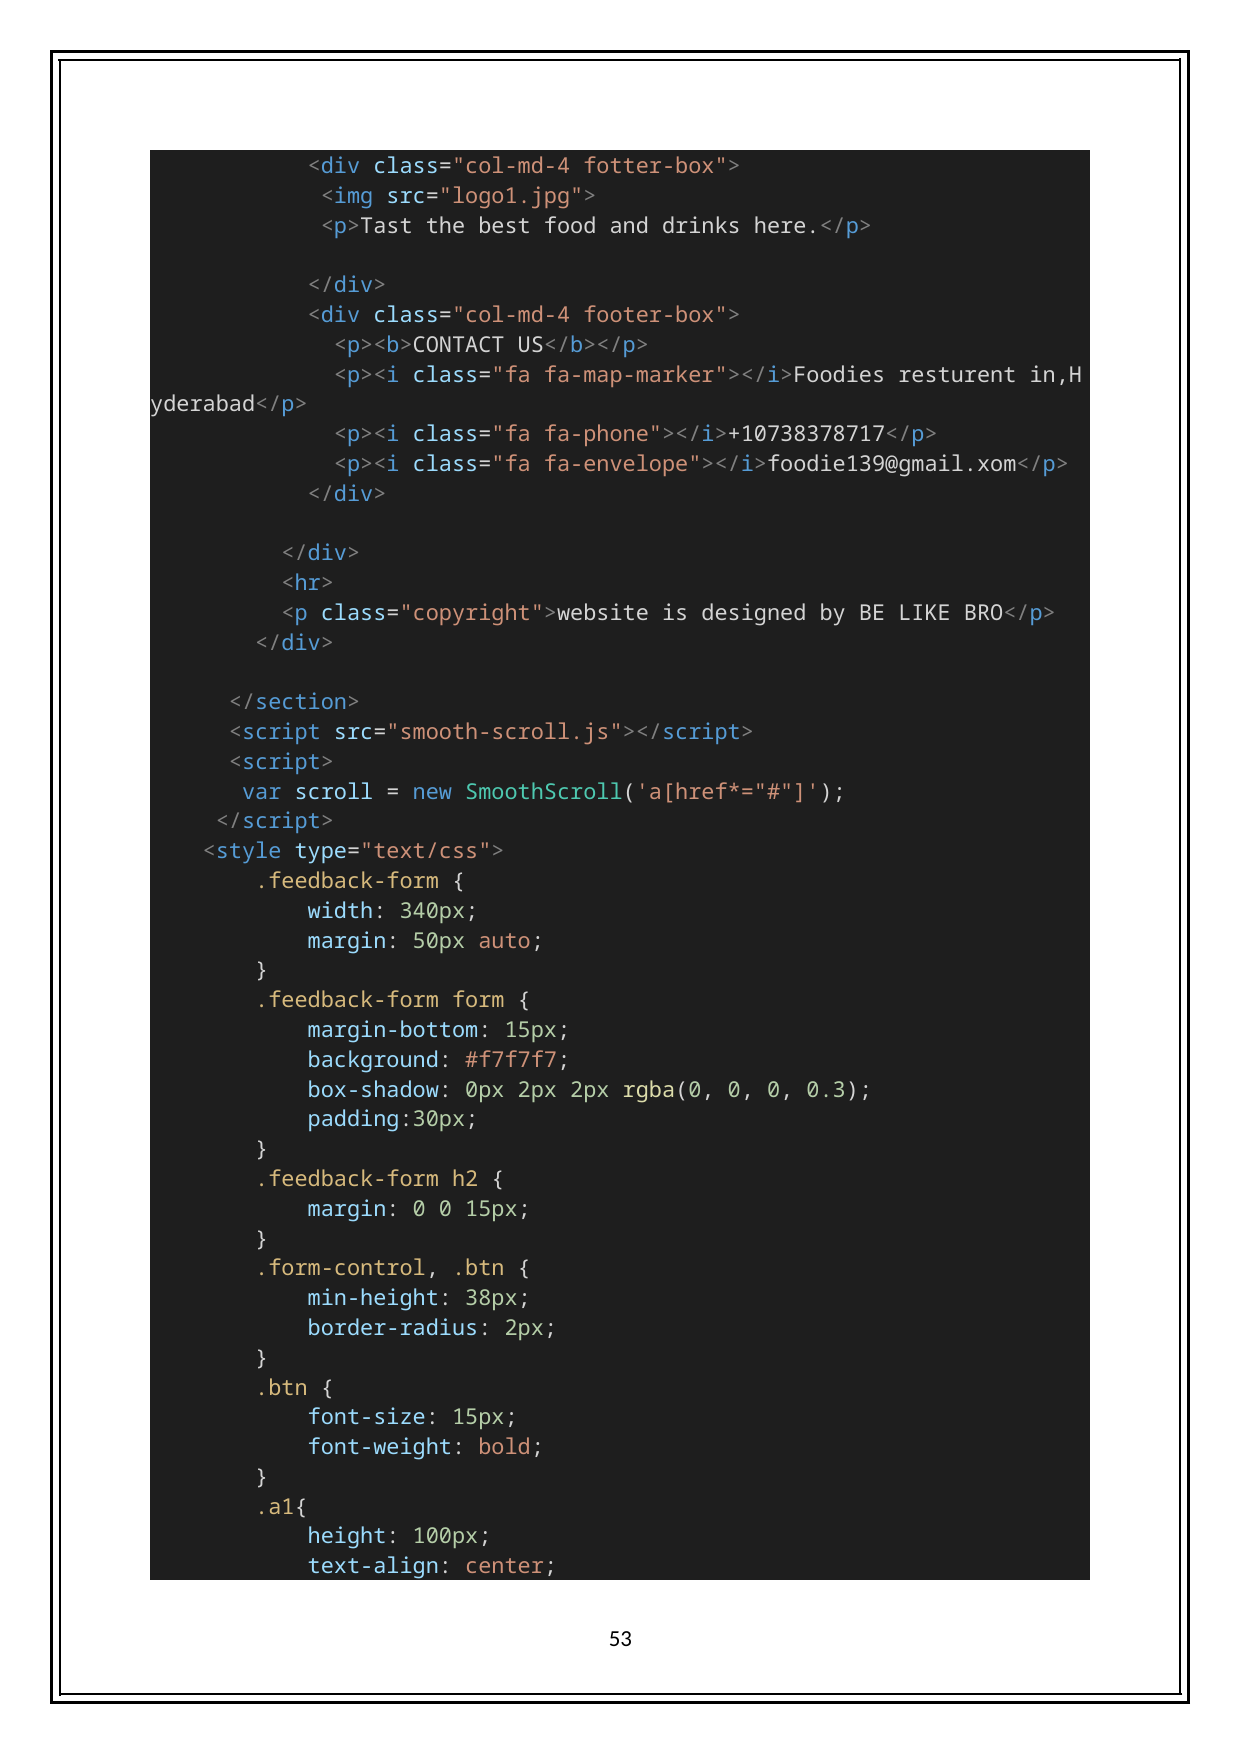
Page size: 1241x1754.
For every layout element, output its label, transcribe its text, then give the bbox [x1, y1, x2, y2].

text var scroll = new SmoothScroll('a[href*="#"]'); [150, 776, 1090, 805]
text <p><i class="fa fa-envelope"></i>foodie139@gmail.xom</p> [150, 448, 1090, 478]
text font-weight: bold; [150, 1431, 1090, 1461]
text <p>Tast the best food and drinks here.</p> [150, 209, 1090, 239]
text .feedback-form form { [150, 984, 1090, 1014]
text <p><b>CONTACT US</b></p> [150, 329, 1090, 358]
text min-height: 38px; [150, 1282, 1090, 1312]
text </div> [150, 269, 1090, 299]
text margin-bottom: 15px; [150, 1014, 1090, 1044]
text .feedback-form h2 { [150, 1163, 1090, 1193]
text } [150, 1222, 1090, 1252]
text .form-control, .btn { [150, 1252, 1090, 1282]
text <div class="col-md-4 footer-box"> [150, 299, 1090, 329]
text <script> [150, 746, 1090, 776]
text </script> [150, 805, 1090, 835]
text </div> [150, 627, 1090, 656]
text .feedback-form { [150, 865, 1090, 895]
text padding:30px; [150, 1103, 1090, 1133]
text </section> [150, 686, 1090, 716]
text box-shadow: 0px 2px 2px rgba(0, 0, 0, 0.3); [150, 1073, 1090, 1103]
text .a1{ [150, 1491, 1090, 1520]
text <style type="text/css"> [150, 835, 1090, 865]
text <p><i class="fa fa-phone"></i>+10738378717</p> [150, 418, 1090, 448]
text } [150, 1133, 1090, 1163]
text margin: 50px auto; [150, 924, 1090, 954]
text <p class="copyright">website is designed by BE LIKE BRO</p> [150, 597, 1090, 627]
text <p><i class="fa fa-map-marker"></i>Foodies resturent in,Hyderabad</p> [150, 358, 1090, 418]
text width: 340px; [150, 895, 1090, 924]
text margin: 0 0 15px; [150, 1193, 1090, 1222]
text <div class="col-md-4 fotter-box"> [150, 150, 1090, 180]
text } [150, 954, 1090, 984]
text height: 100px; [150, 1520, 1090, 1550]
text font-size: 15px; [150, 1401, 1090, 1431]
text <hr> [150, 567, 1090, 597]
text background: #f7f7f7; [150, 1044, 1090, 1073]
text .btn { [150, 1371, 1090, 1401]
text <img src="logo1.jpg"> [150, 180, 1090, 209]
text } [150, 1461, 1090, 1491]
text </div> [150, 478, 1090, 507]
text <script src="smooth-scroll.js"></script> [150, 716, 1090, 746]
text text-align: center; [150, 1550, 1090, 1580]
text } [150, 1342, 1090, 1371]
text </div> [150, 537, 1090, 567]
text border-radius: 2px; [150, 1312, 1090, 1342]
